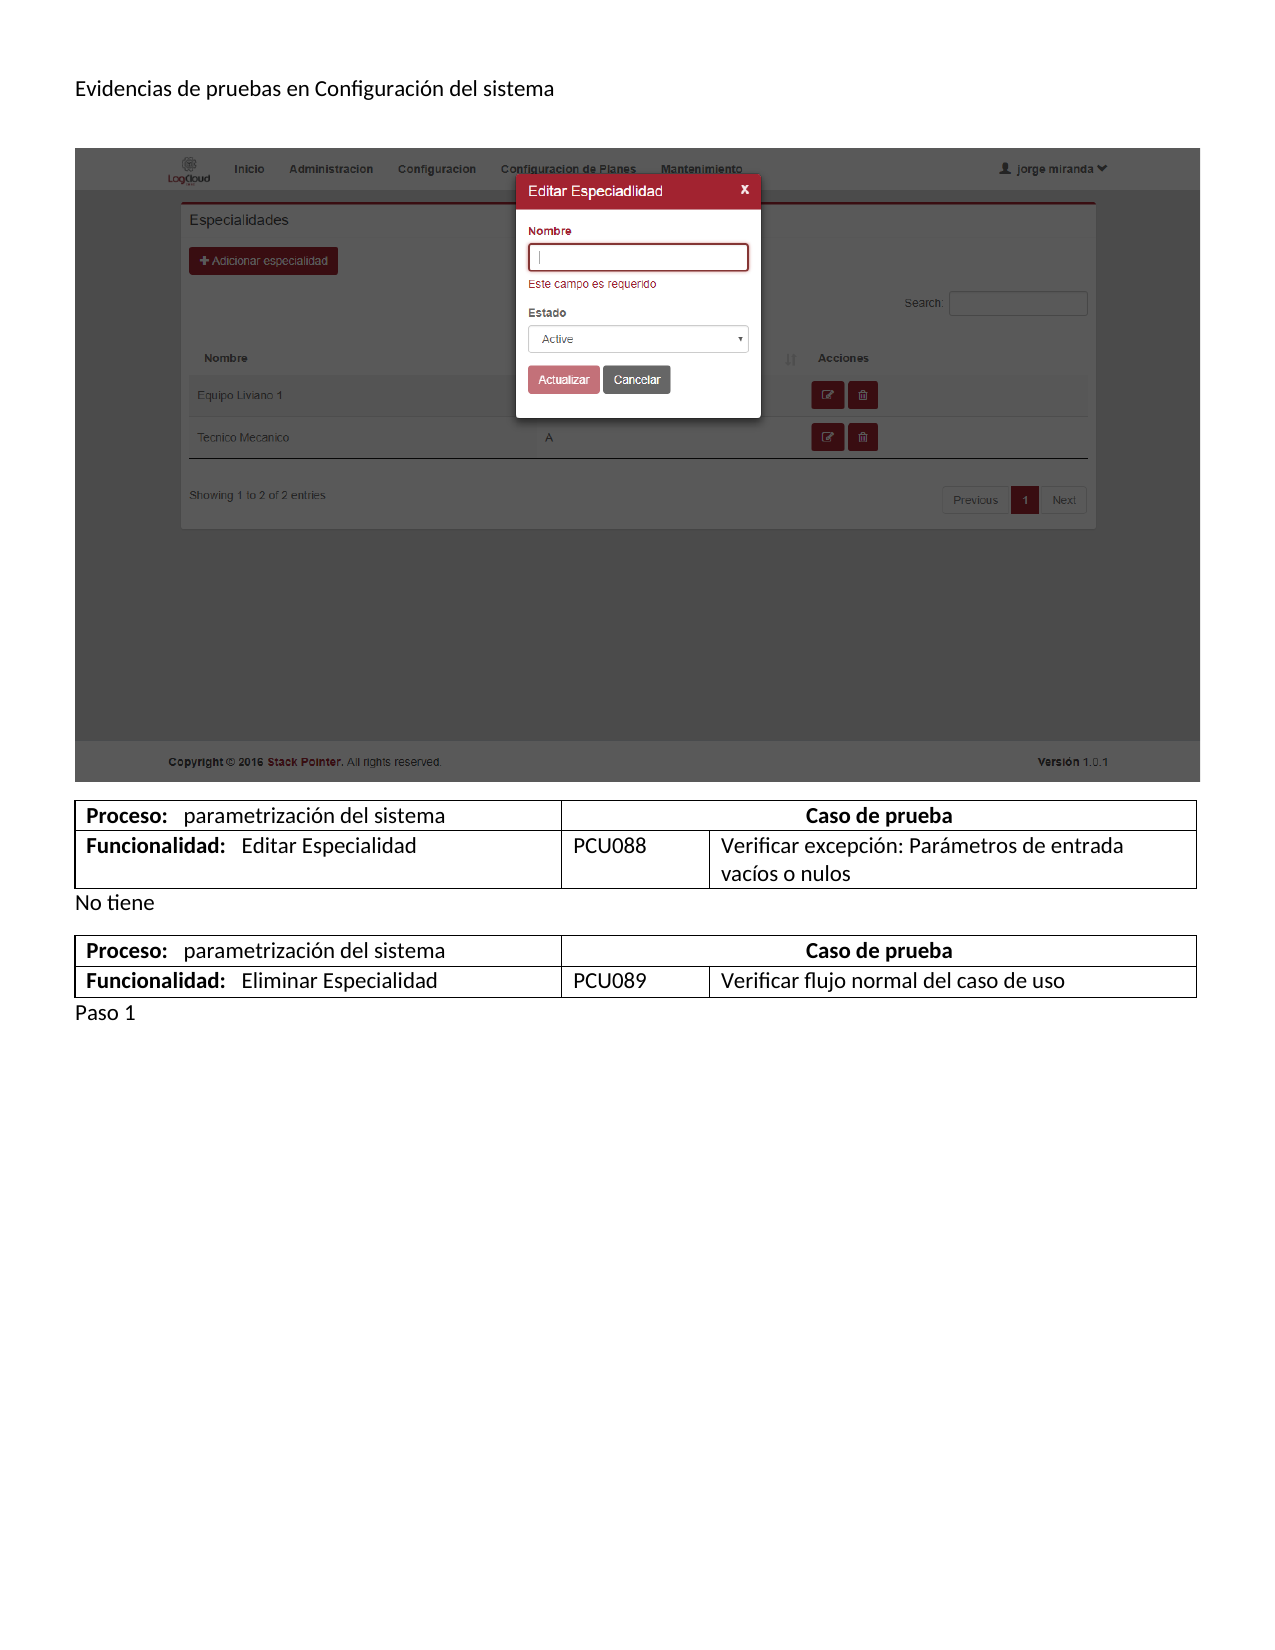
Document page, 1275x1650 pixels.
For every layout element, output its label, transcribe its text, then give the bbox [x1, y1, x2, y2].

table_cell PCU089 [562, 967, 709, 997]
table_cell Verificar excepción: Parámetros de entrada vacíos o nulos [710, 831, 1196, 887]
table_header Proceso: parametrización del sistema [76, 801, 561, 830]
text Paso 1 [75, 998, 1200, 1026]
table_cell Verificar flujo normal del caso de uso [710, 967, 1196, 997]
table_header Caso de prueba [562, 801, 1196, 830]
picture [75, 148, 1200, 782]
table_header Proceso: parametrización del sistema [76, 936, 561, 966]
table_cell Funcionalidad: Eliminar Especialidad [76, 967, 561, 997]
table_header Caso de prueba [562, 936, 1196, 966]
table_cell Funcionalidad: Editar Especialidad [76, 831, 561, 887]
table_cell PCU088 [562, 831, 709, 887]
text No tiene [75, 888, 1200, 916]
